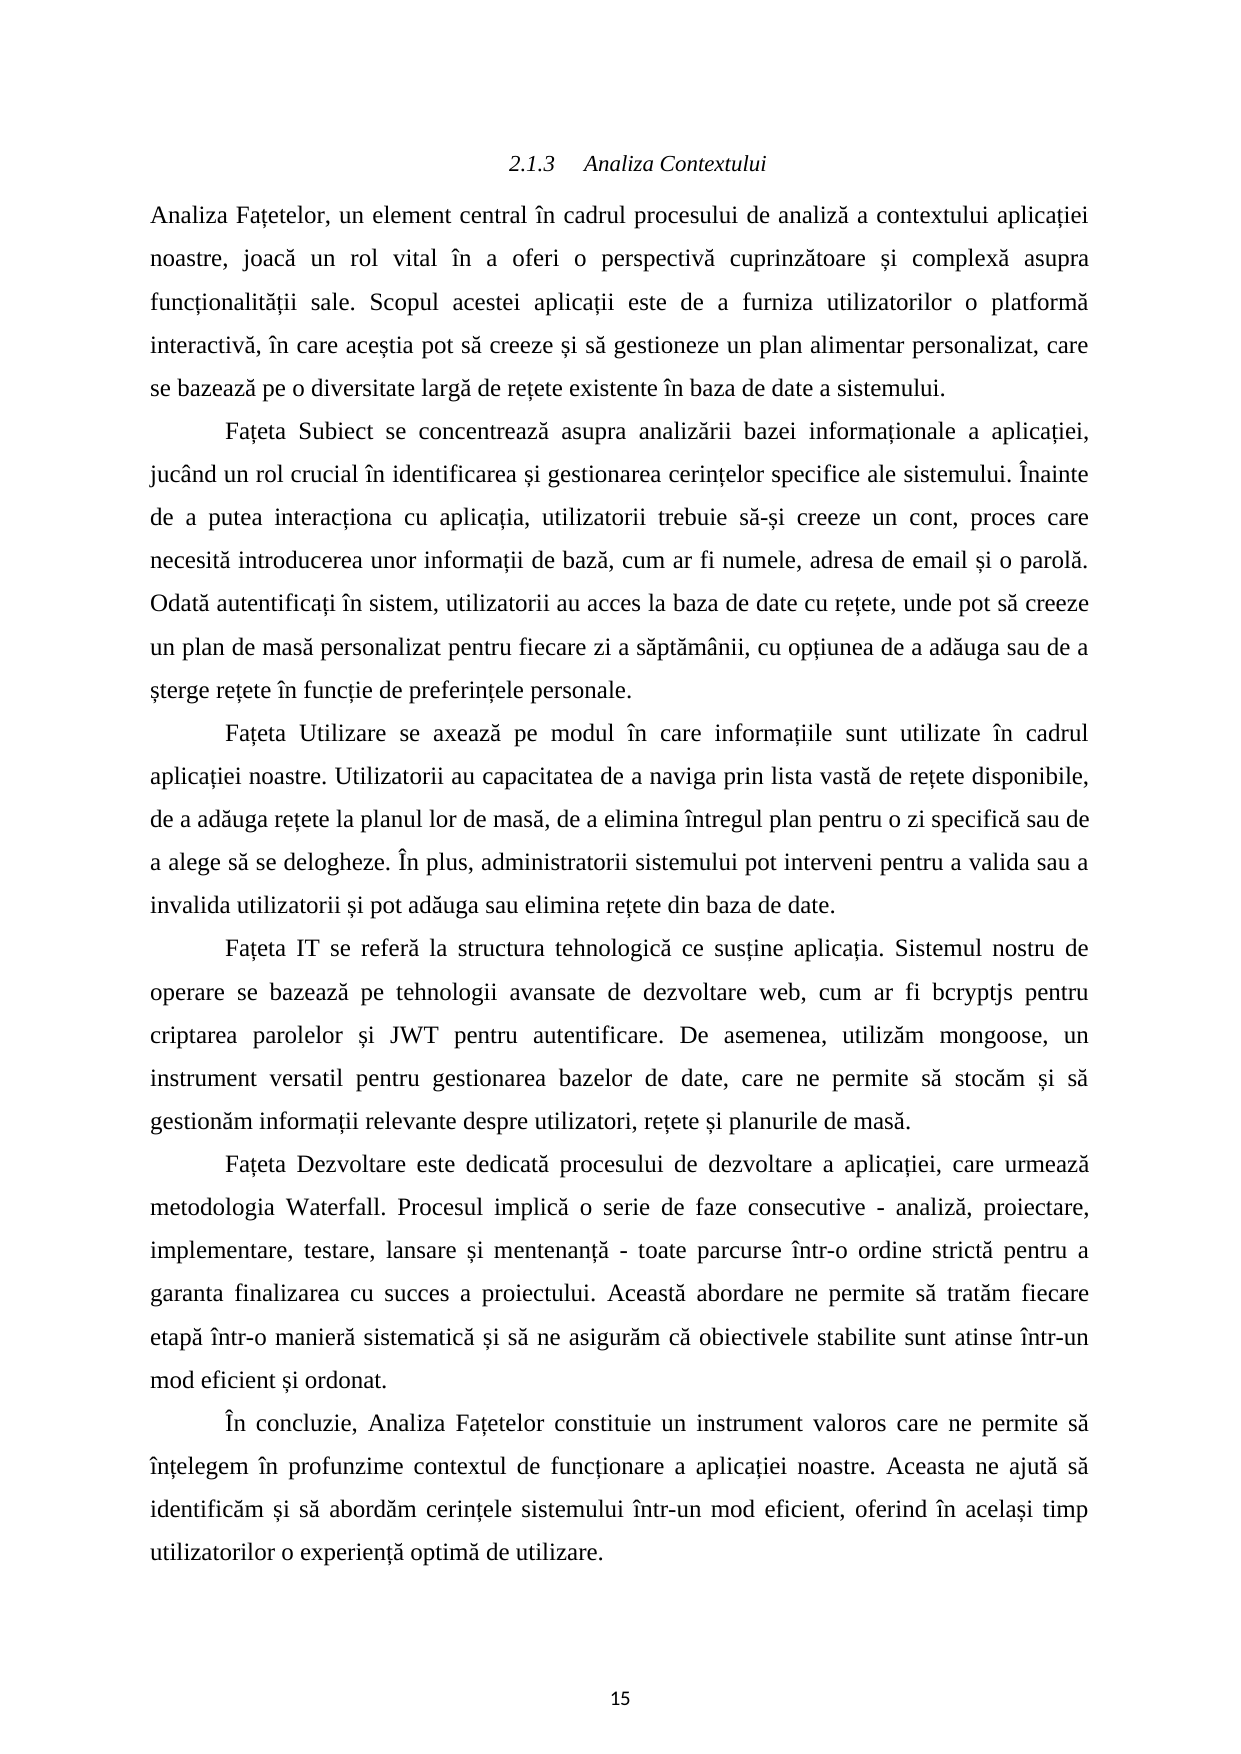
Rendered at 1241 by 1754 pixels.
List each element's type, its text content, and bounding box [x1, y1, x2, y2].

subtitle Analiza Contextului [187, 150, 1090, 176]
text Analiza Fațetelor, un element central în cadrul procesului de analiză a contextului aplicației noastre, joacă un rol vital în a oferi o perspectivă cuprinzătoare și complexă asupra funcționalității sale. Scopul acestei aplicații este de a furniza utilizatorilor o platformă interactivă, în care aceștia pot să creeze și să gestioneze un plan alimentar personalizat, care se bazează pe o diversitate largă de rețete existente în baza de date a sistemului. [150, 200, 1090, 402]
text Fațeta Dezvoltare este dedicată procesului de dezvoltare a aplicației, care urmează metodologia Waterfall. Procesul implică o serie de faze consecutive - analiză, proiectare, implementare, testare, lansare și mentenanță - toate parcurse într-o ordine strictă pentru a garanta finalizarea cu succes a proiectului. Această abordare ne permite să tratăm fiecare etapă într-o manieră sistematică și să ne asigurăm că obiectivele stabilite sunt atinse într-un mod eficient și ordonat. [150, 1149, 1090, 1393]
text Fațeta Utilizare se axează pe modul în care informațiile sunt utilizate în cadrul aplicației noastre. Utilizatorii au capacitatea de a naviga prin lista vastă de rețete disponibile, de a adăuga rețete la planul lor de masă, de a elimina întregul plan pentru o zi specifică sau de a alege să se delogheze. În plus, administratorii sistemului pot interveni pentru a valida sau a invalida utilizatorii și pot adăuga sau elimina rețete din baza de date. [150, 718, 1090, 919]
text În concluzie, Analiza Fațetelor constituie un instrument valoros care ne permite să înțelegem în profunzime contextul de funcționare a aplicației noastre. Aceasta ne ajută să identificăm și să abordăm cerințele sistemului într-un mod eficient, oferind în același timp utilizatorilor o experiență optimă de utilizare. [150, 1408, 1090, 1566]
text Fațeta IT se referă la structura tehnologică ce susține aplicația. Sistemul nostru de operare se bazează pe tehnologii avansate de dezvoltare web, cum ar fi bcryptjs pentru criptarea parolelor și JWT pentru autentificare. De asemenea, utilizăm mongoose, un instrument versatil pentru gestionarea bazelor de date, care ne permite să stocăm și să gestionăm informații relevante despre utilizatori, rețete și planurile de masă. [150, 933, 1090, 1135]
text Fațeta Subiect se concentrează asupra analizării bazei informaționale a aplicației, jucând un rol crucial în identificarea și gestionarea cerințelor specifice ale sistemului. Înainte de a putea interacționa cu aplicația, utilizatorii trebuie să-și creeze un cont, proces care necesită introducerea unor informații de bază, cum ar fi numele, adresa de email și o parolă. Odată autentificați în sistem, utilizatorii au acces la baza de date cu rețete, unde pot să creeze un plan de masă personalizat pentru fiecare zi a săptămânii, cu opțiunea de a adăuga sau de a șterge rețete în funcție de preferințele personale. [150, 416, 1090, 703]
